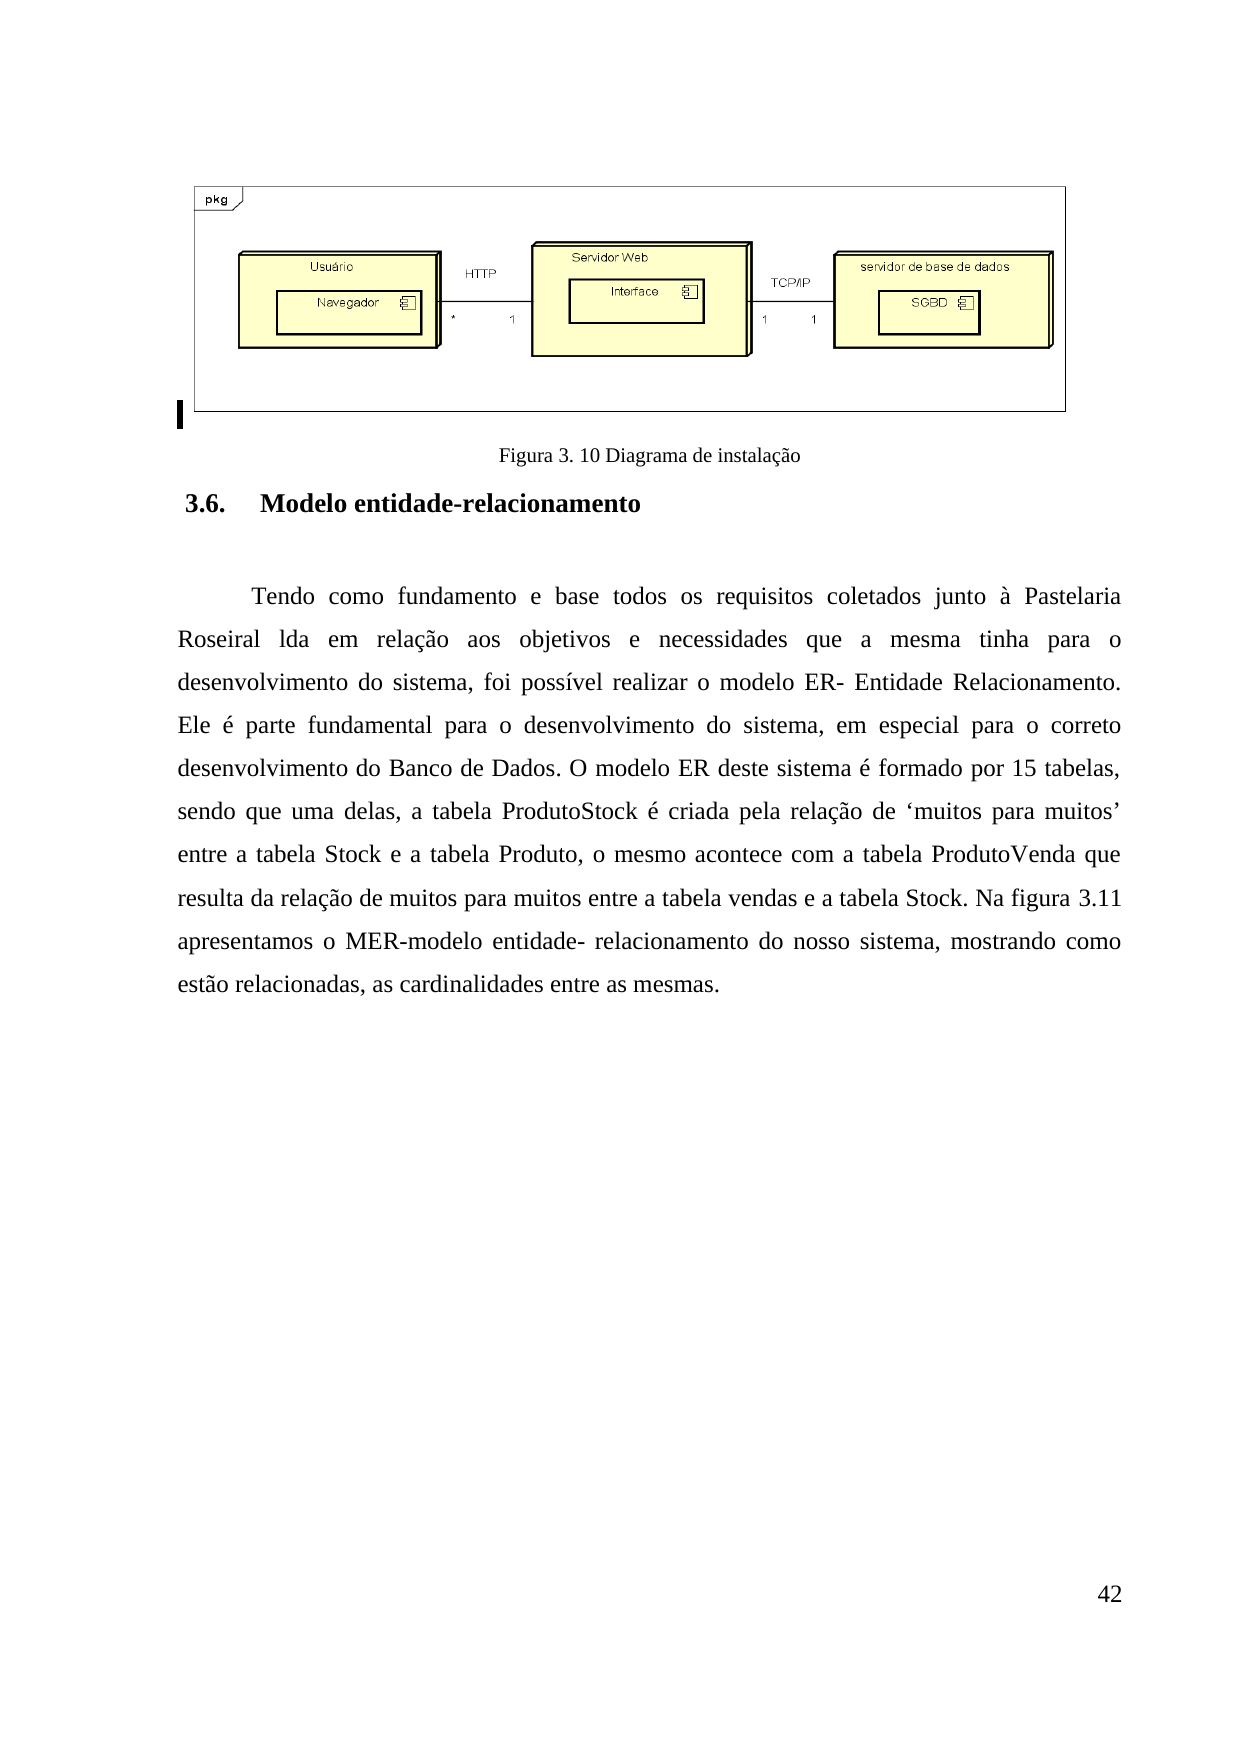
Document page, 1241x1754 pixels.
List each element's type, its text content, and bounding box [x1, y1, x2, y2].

text Figura 3. 10 Diagrama de instalação [177, 443, 1122, 467]
text Tendo como fundamento e base todos os requisitos coletados junto à Pastelaria Roseiral lda em relação aos objetivos e necessidades que a mesma tinha para o desenvolvimento do sistema, foi possível realizar o modelo ER- Entidade Relacionamento. Ele é parte fundamental para o desenvolvimento do sistema, em especial para o correto desenvolvimento do Banco de Dados. O modelo ER deste sistema é formado por 15 tabelas, sendo que uma delas, a tabela ProdutoStock é criada pela relação de ‘muitos para muitos’ entre a tabela Stock e a tabela Produto, o mesmo acontece com a tabela ProdutoVenda que resulta da relação de muitos para muitos entre a tabela vendas e a tabela Stock. Na figura 3.11 apresentamos o MER-modelo entidade- relacionamento do nosso sistema, mostrando como estão relacionadas, as cardinalidades entre as mesmas. [177, 581, 1122, 998]
subtitle Modelo entidade-relacionamento [185, 487, 1122, 519]
picture [183, 177, 1070, 424]
